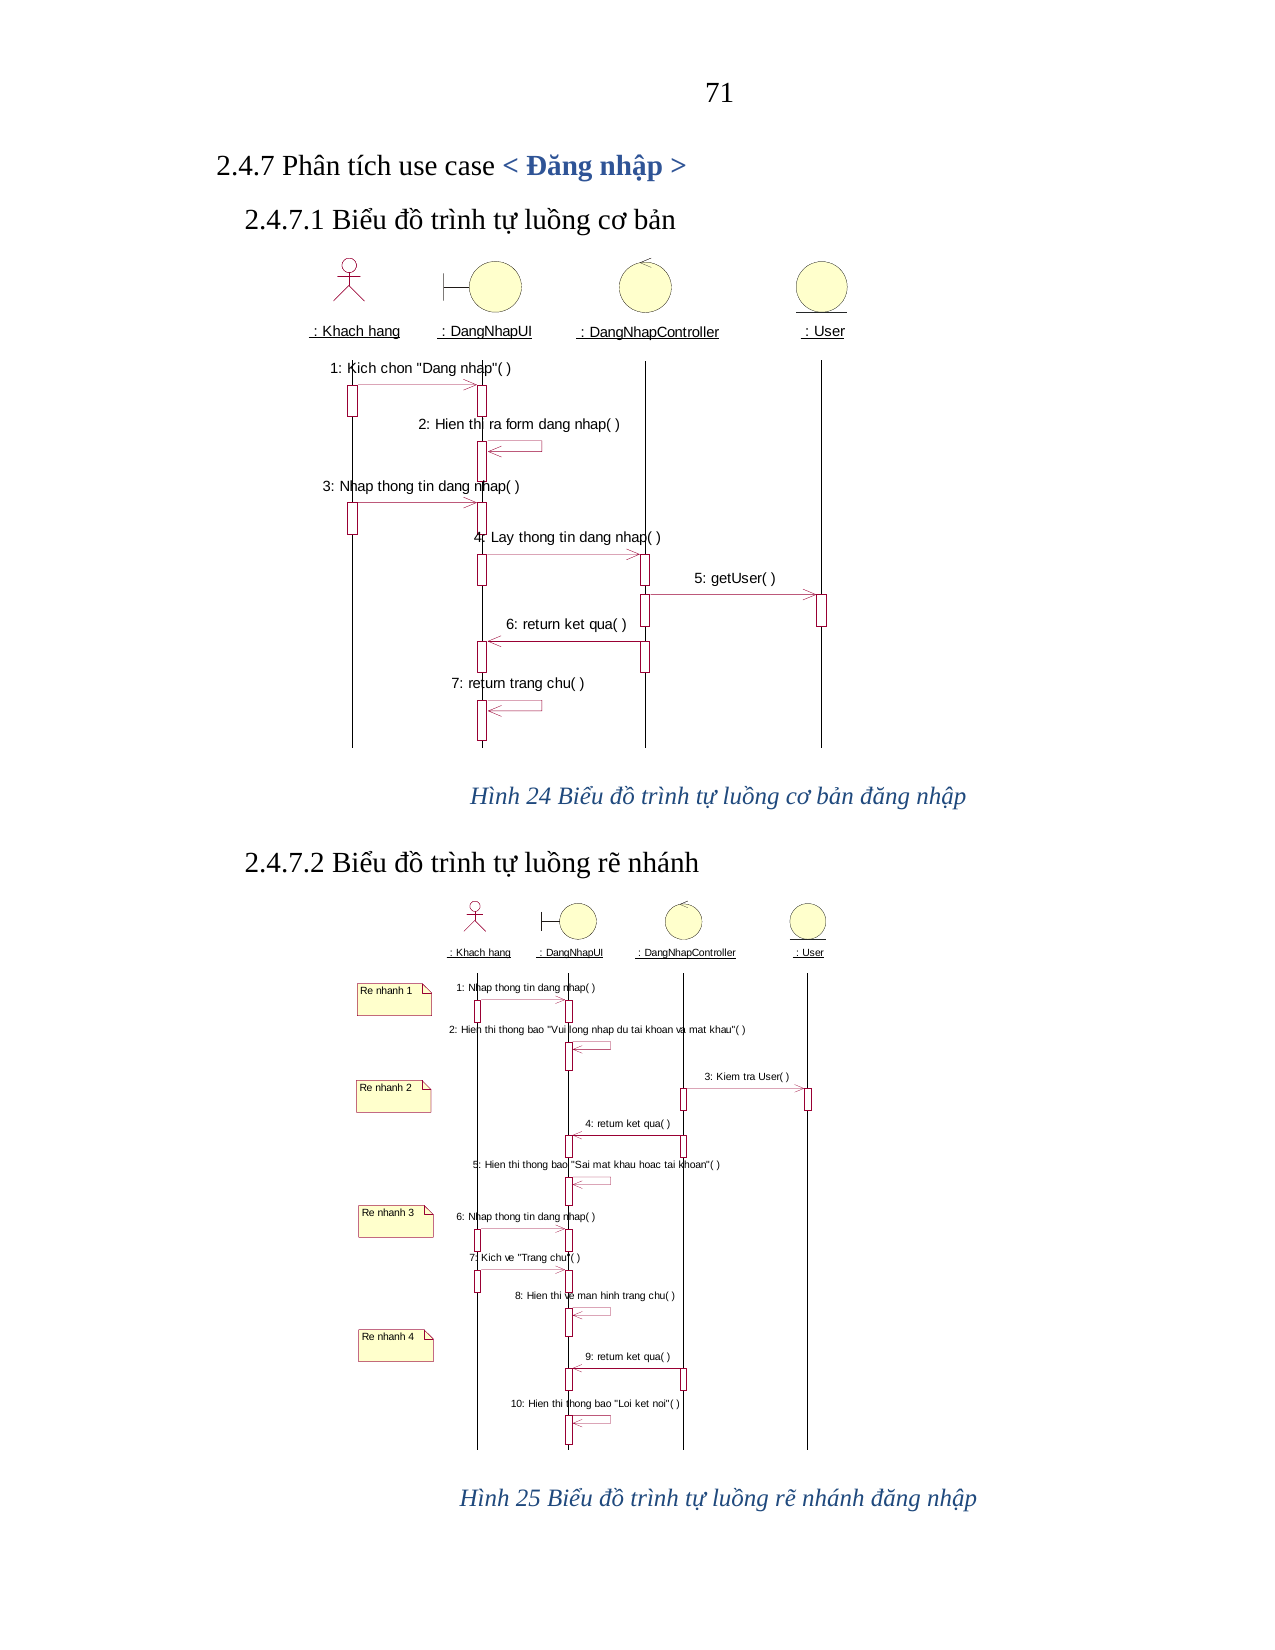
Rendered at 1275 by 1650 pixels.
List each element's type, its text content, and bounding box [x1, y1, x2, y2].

subtitle 2.4.7.1 Biểu đồ trình tự luồng cơ bản [244, 202, 1157, 236]
subtitle 2.4.7 Phân tích use case < Đăng nhập > [216, 148, 1157, 181]
text Hình 24 Biểu đồ trình tự luồng cơ bản đăng nhập [207, 781, 1157, 810]
text Hình 25 Biểu đồ trình tự luồng rẽ nhánh đăng nhập [207, 1483, 1157, 1512]
subtitle 2.4.7.2 Biểu đồ trình tự luồng rẽ nhánh [244, 845, 1157, 879]
